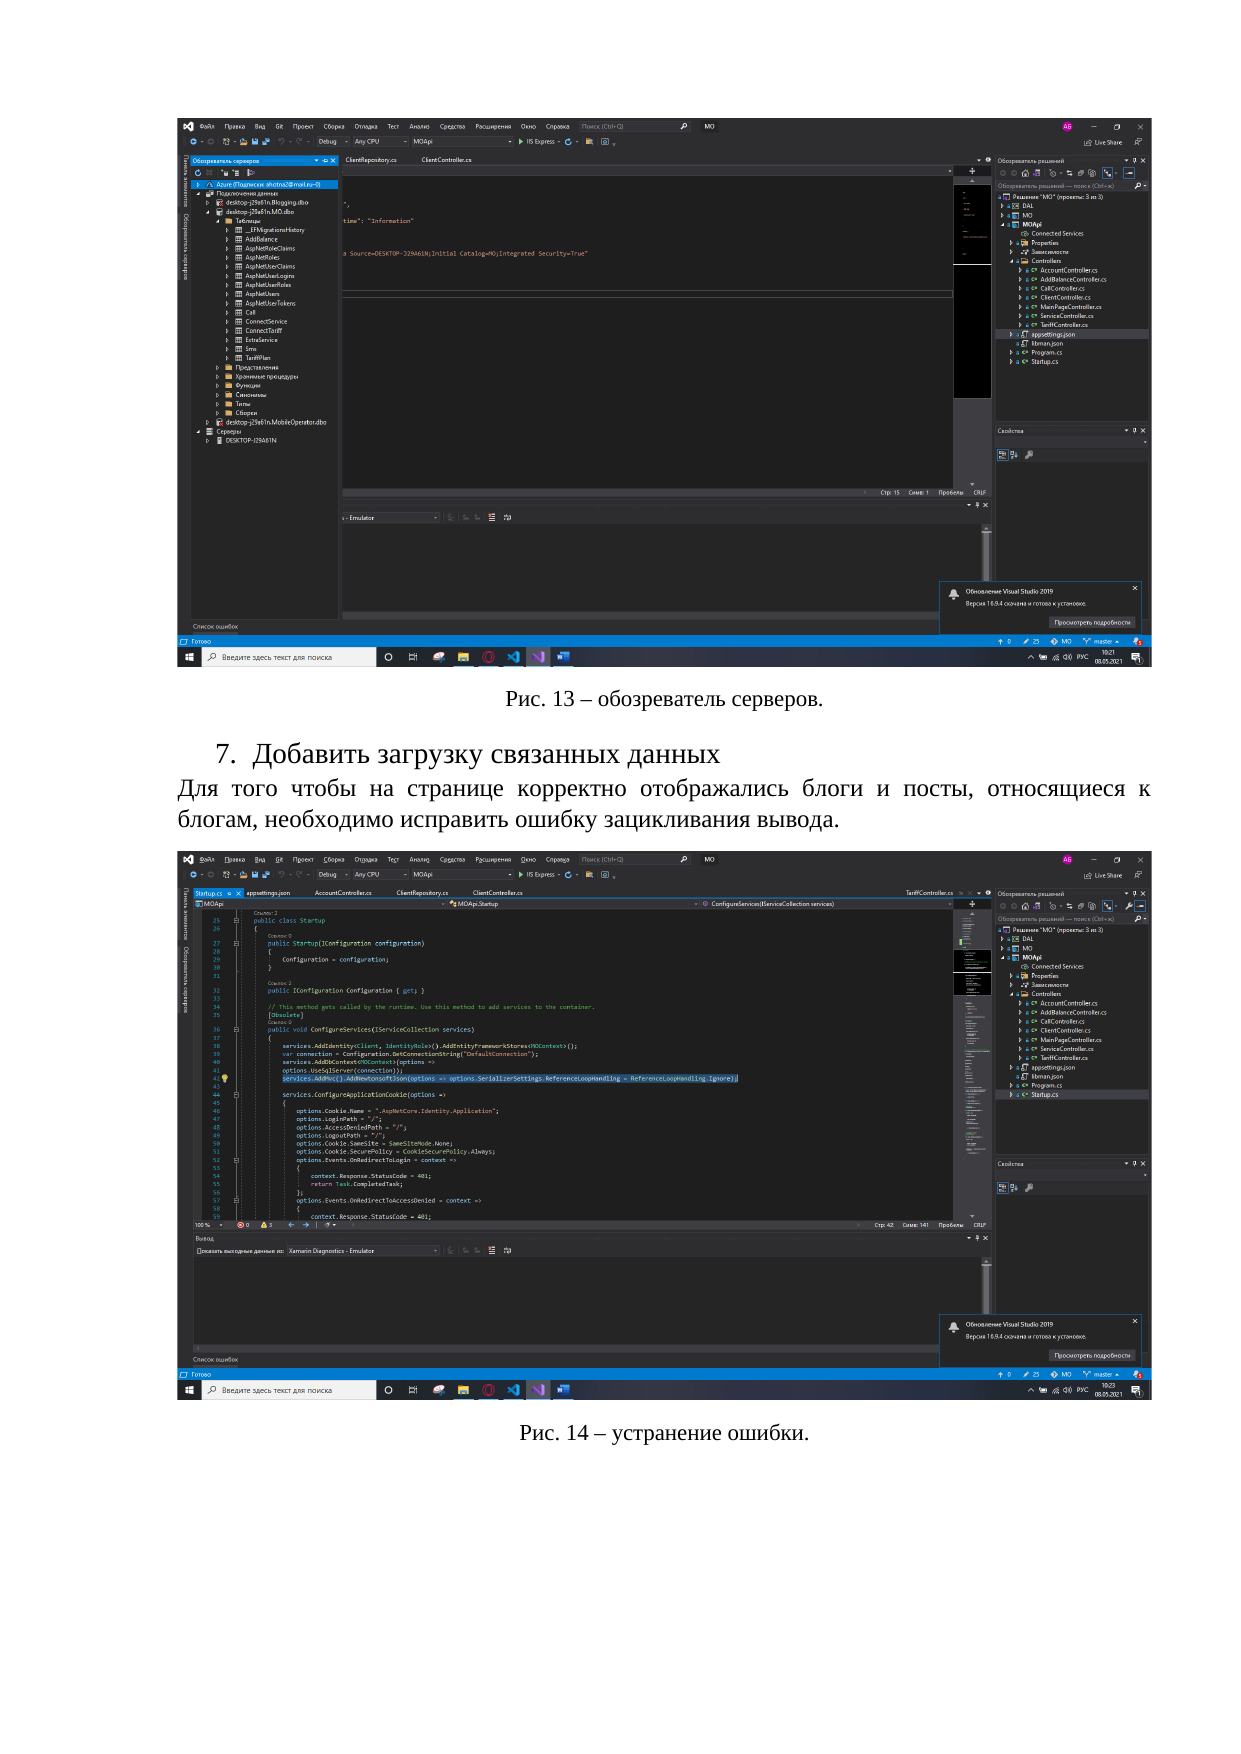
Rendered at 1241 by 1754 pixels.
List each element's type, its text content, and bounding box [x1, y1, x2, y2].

text Рис. 14 – устранение ошибки. [177, 1418, 1152, 1445]
picture [177, 118, 1152, 667]
text Для того чтобы на странице корректно отображались блоги и посты, относящиеся к блогам, необходимо исправить ошибку зацикливания вывода. [177, 773, 1152, 832]
picture [177, 851, 1152, 1400]
subtitle Добавить загрузку связанных данных [215, 737, 1152, 770]
text Рис. 13 – обозреватель серверов. [177, 685, 1152, 712]
